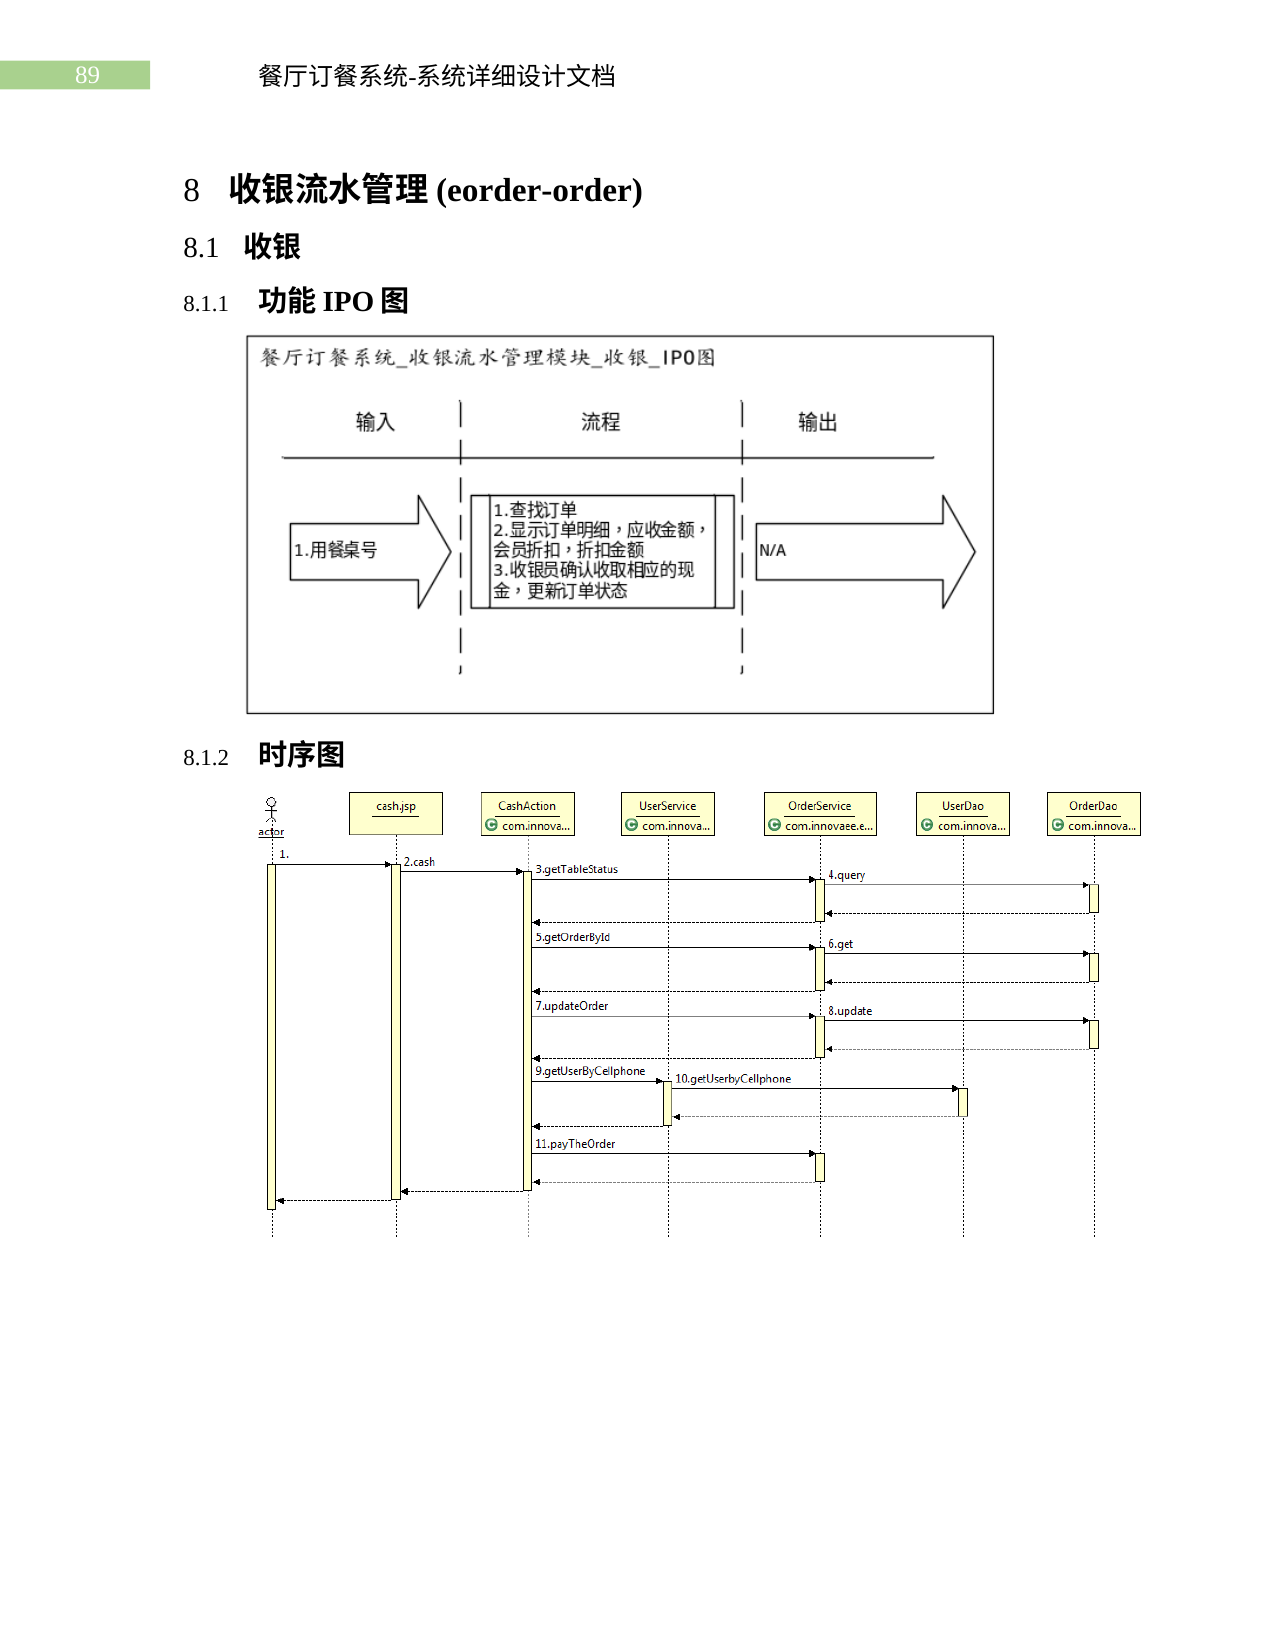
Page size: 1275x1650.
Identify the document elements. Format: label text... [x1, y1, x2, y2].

subtitle 收银流水管理 (eorder-order) [183, 162, 1088, 211]
subtitle 功能IPO图 [183, 278, 1088, 320]
subtitle 收银 [183, 223, 1088, 266]
subtitle 时序图 [183, 731, 1088, 773]
picture [243, 786, 1148, 1265]
